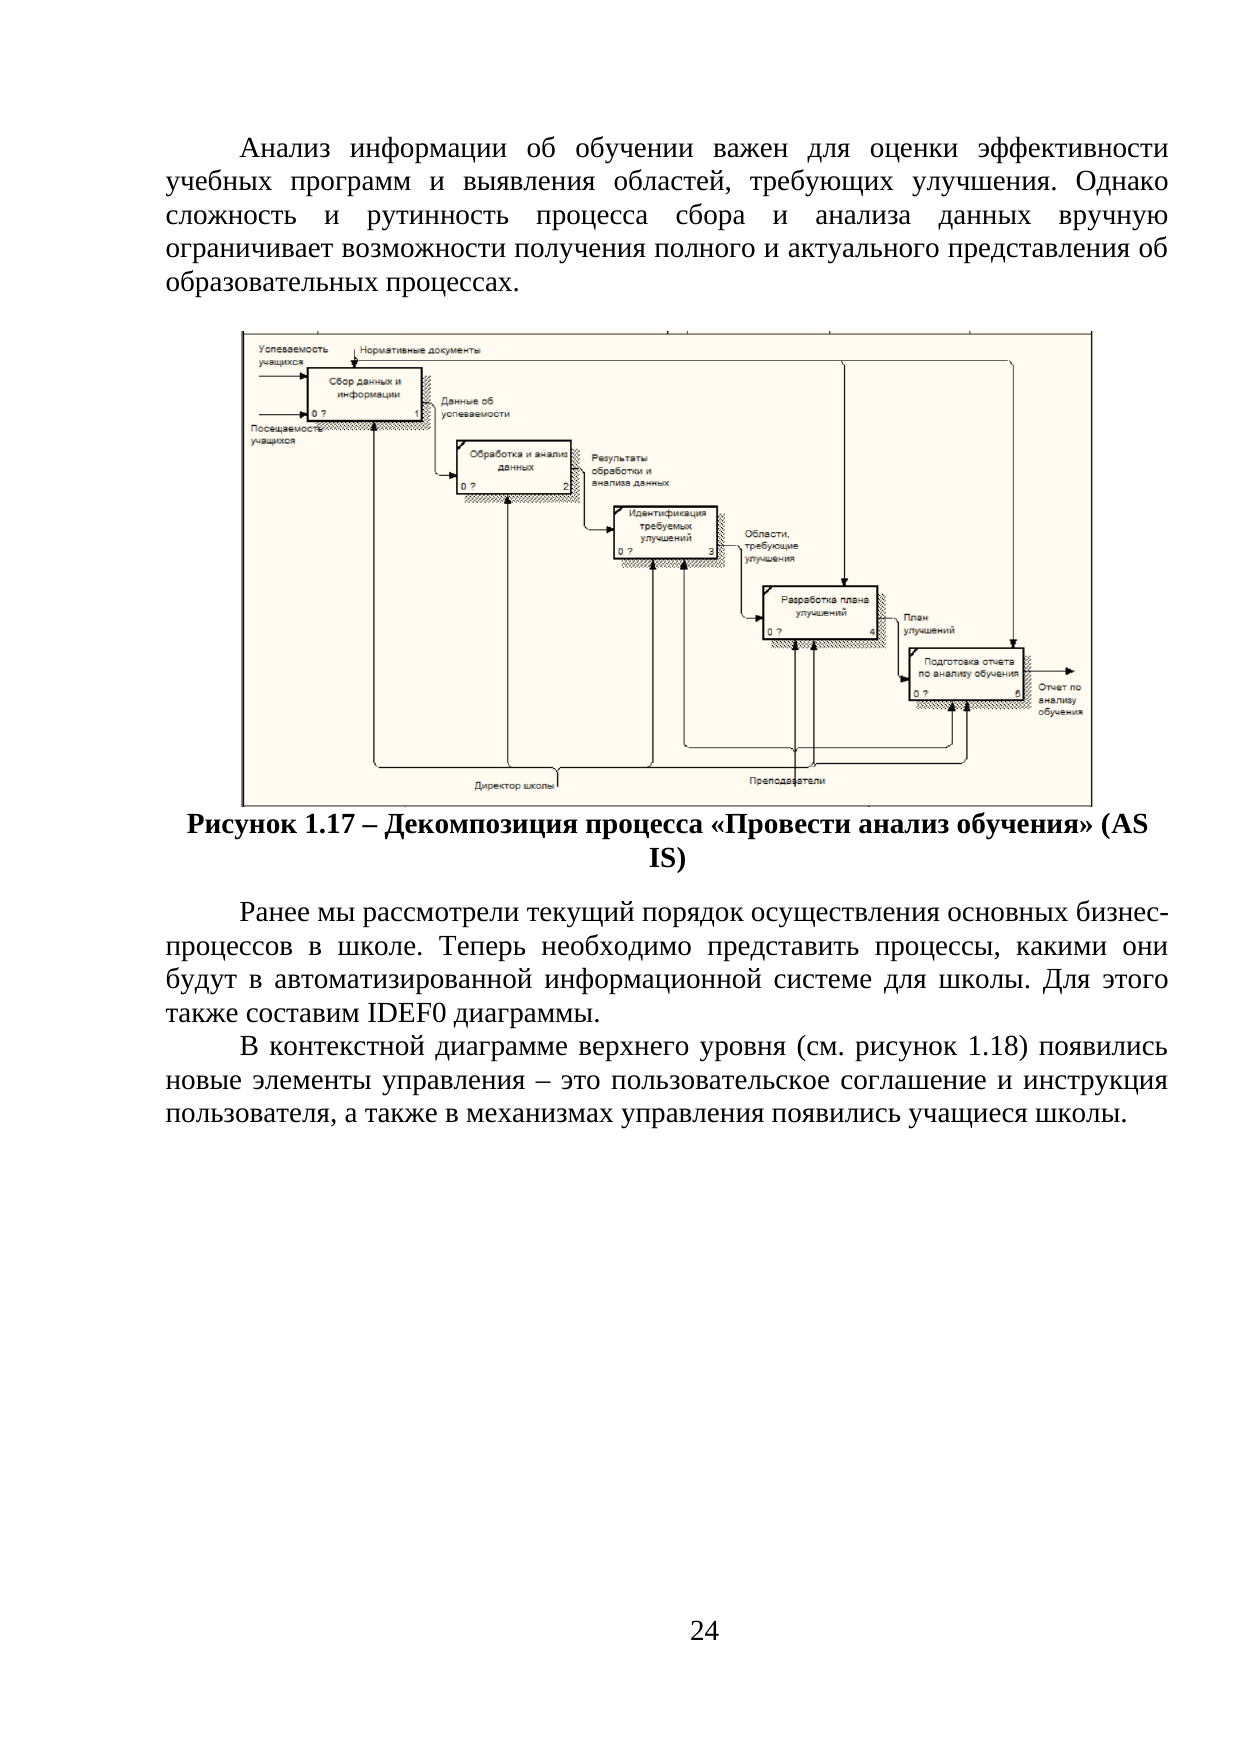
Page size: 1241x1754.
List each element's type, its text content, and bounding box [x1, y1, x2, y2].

text В контекстной диаграмме верхнего уровня (см. рисунок 1.18) появились новые элементы управления – это пользовательское соглашение и инструкция пользователя, а также в механизмах управления появились учащиеся школы. [165, 1028, 1169, 1129]
text Ранее мы рассмотрели текущий порядок осуществления основных бизнес-процессов в школе. Теперь необходимо представить процессы, какими они будут в автоматизированной информационной системе для школы. Для этого также составим IDEF0 диаграммы. [165, 894, 1169, 1028]
text Рисунок 1.17 – Декомпозиция процесса «Провести анализ обучения» (AS IS) [165, 806, 1169, 873]
picture [241, 331, 1094, 807]
text Анализ информации об обучении важен для оценки эффективности учебных программ и выявления областей, требующих улучшения. Однако сложность и рутинность процесса сбора и анализа данных вручную ограничивает возможности получения полного и актуального представления об образовательных процессах. [165, 130, 1169, 298]
